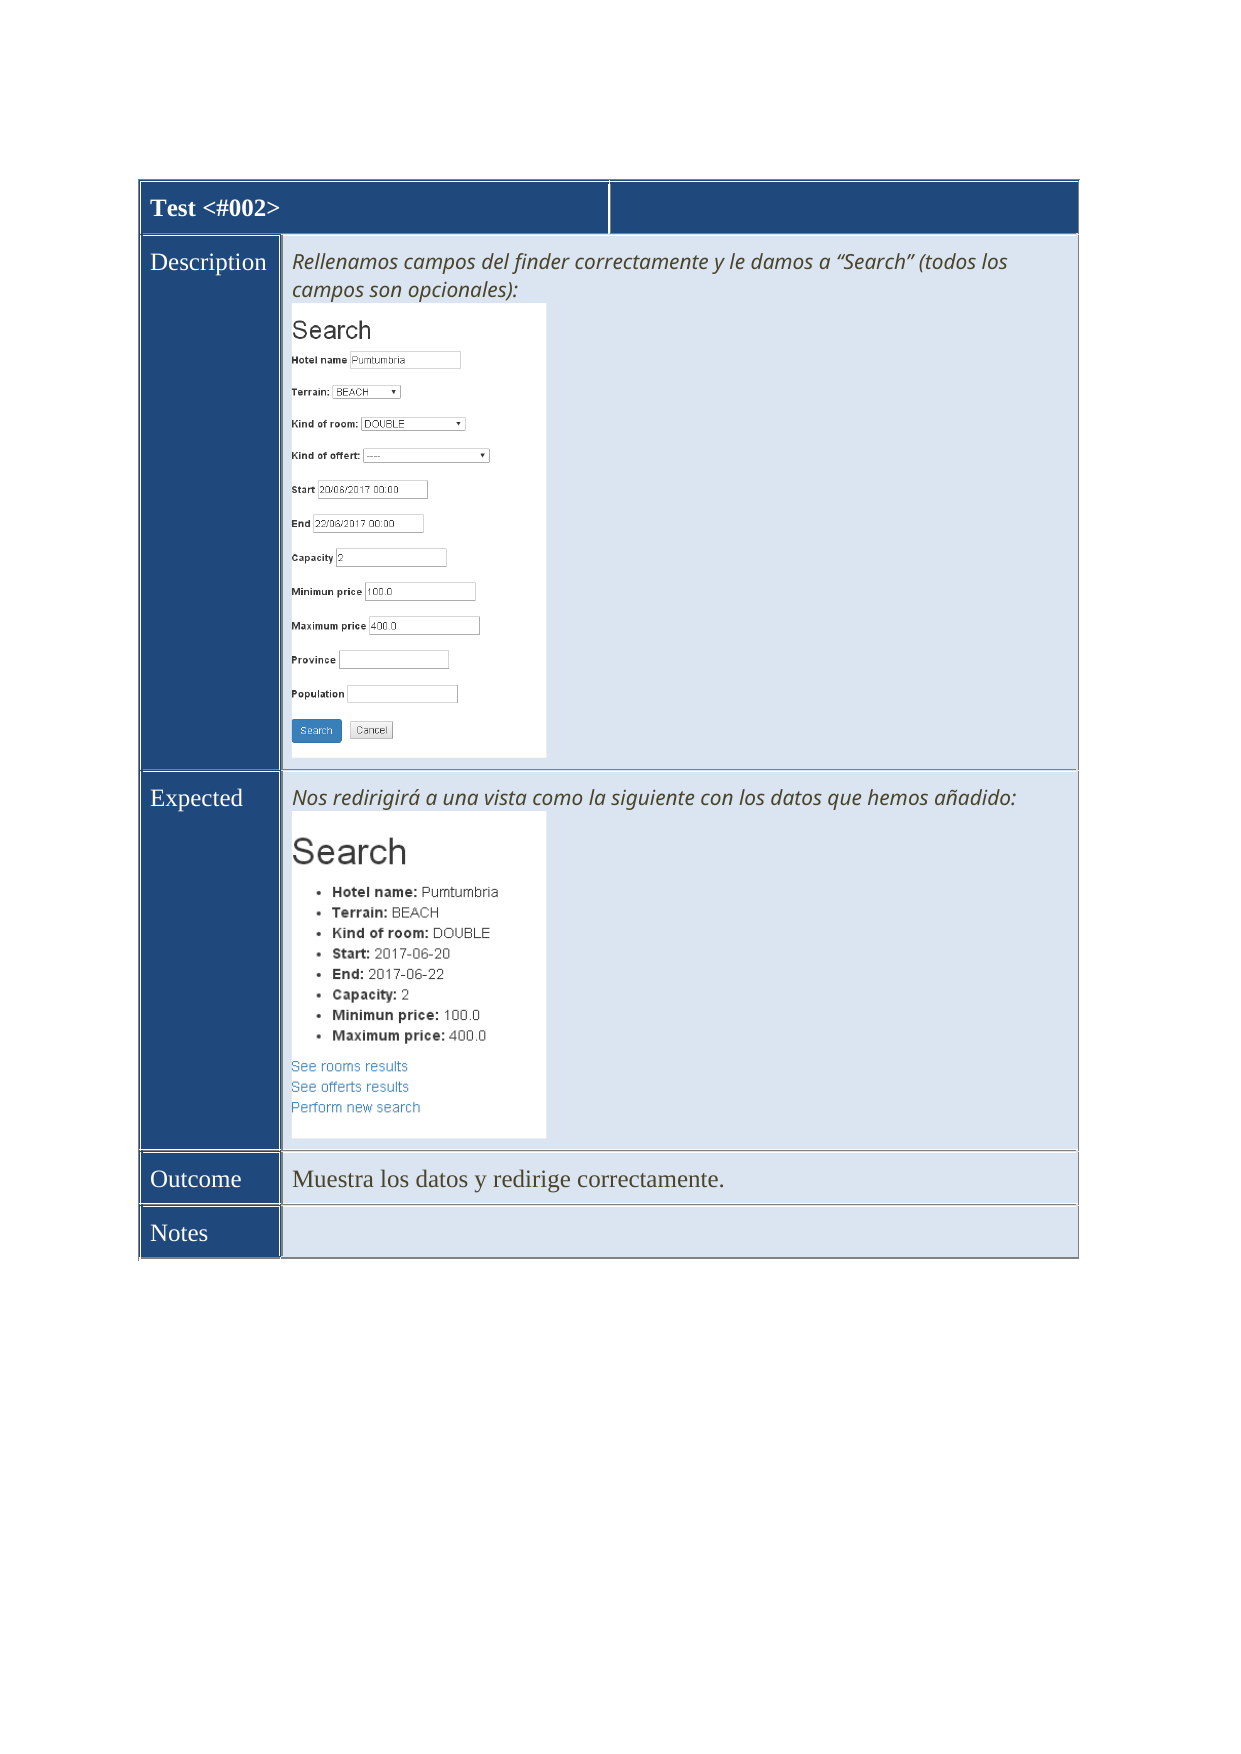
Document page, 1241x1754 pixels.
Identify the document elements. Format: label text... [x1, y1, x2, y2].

table_cell [281, 1204, 1078, 1257]
table_cell Expected [139, 769, 281, 1149]
table_cell Nos redirigirá a una vista como la siguiente con los datos que hemos añadido: [281, 769, 1079, 1149]
picture [291, 303, 547, 758]
table_cell Muestra los datos y redirige correctamente. [283, 1150, 1078, 1203]
table_cell Rellenamos campos del finder correctamente y le damos a “Search” (todos los campos son opcionales): [281, 233, 1079, 769]
table_header Test <#002> [141, 182, 609, 233]
table_cell Description [139, 233, 281, 769]
table_header [610, 182, 1078, 233]
table_cell Notes [141, 1204, 281, 1257]
picture [291, 811, 547, 1139]
table_cell Outcome [141, 1150, 279, 1203]
